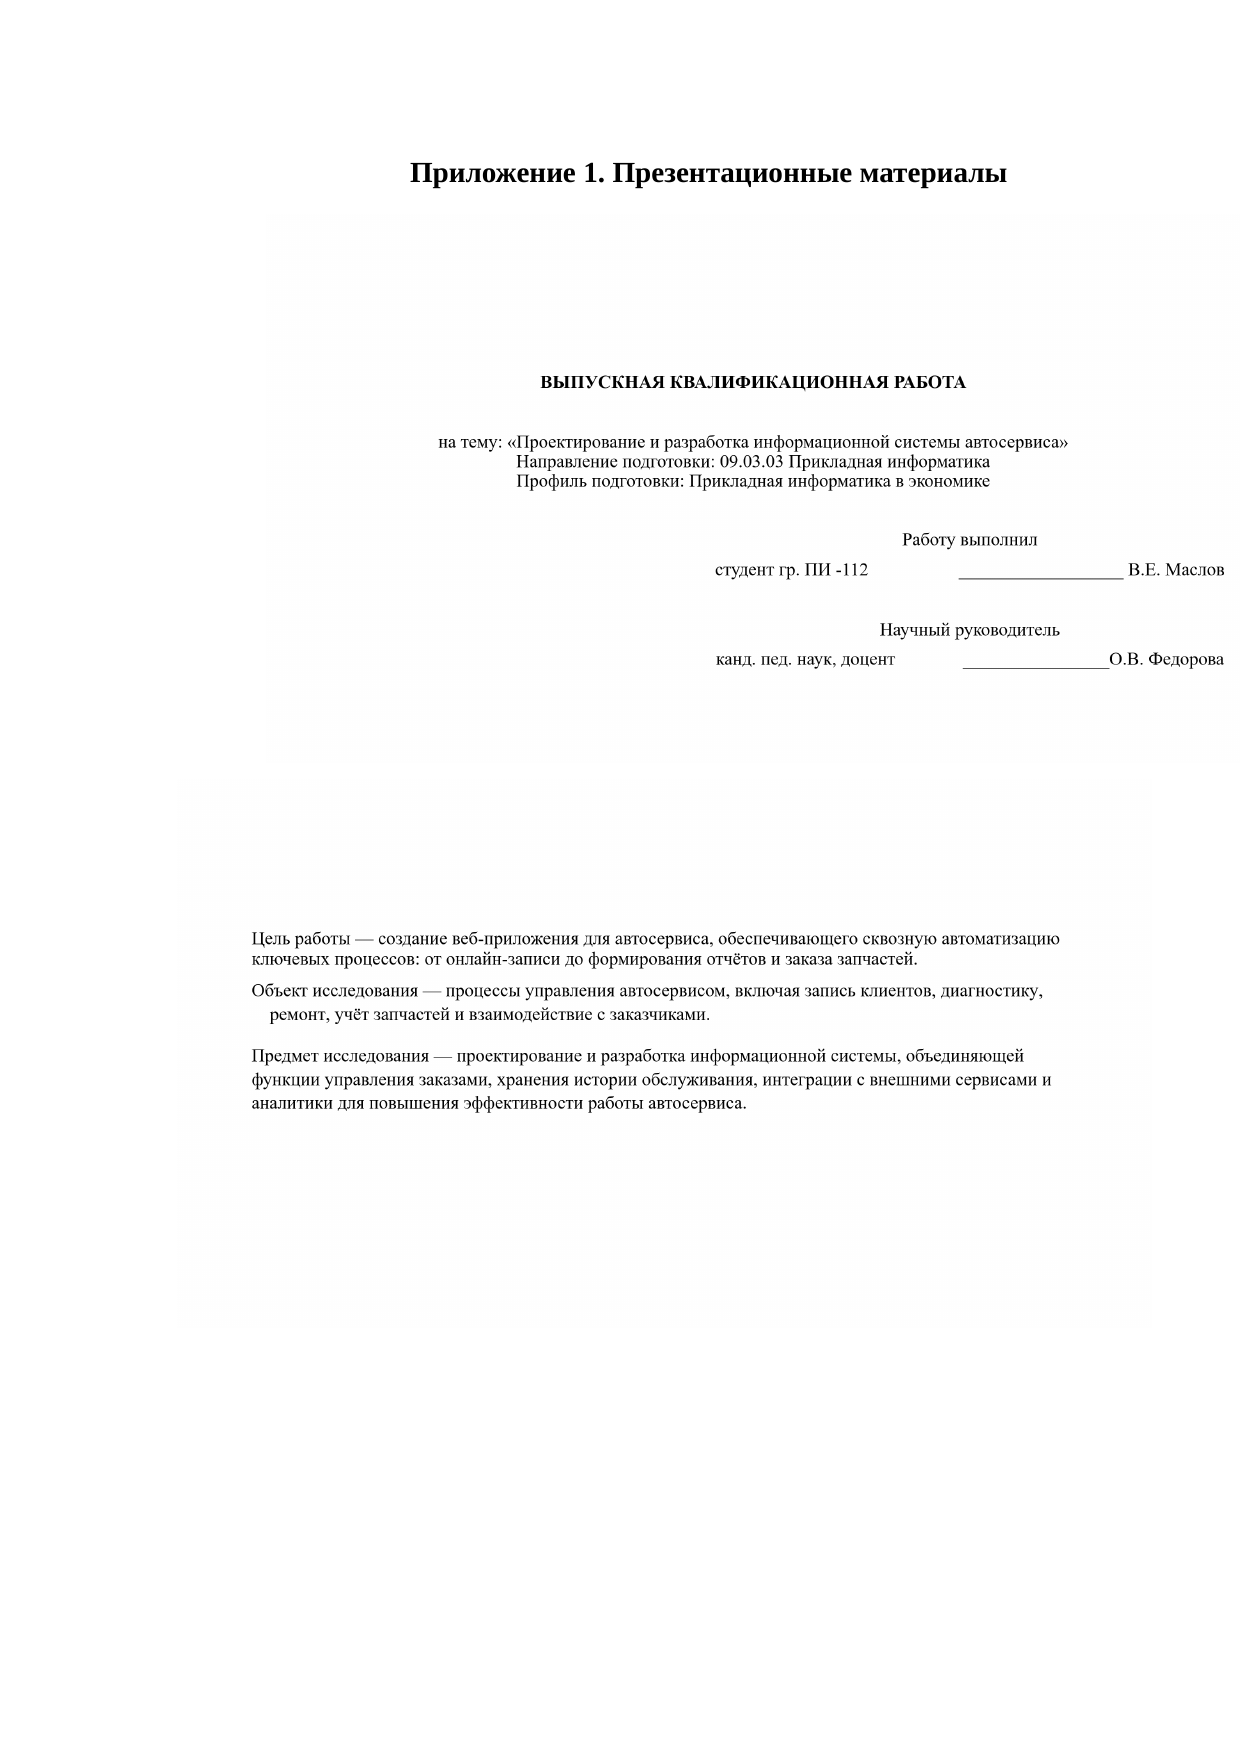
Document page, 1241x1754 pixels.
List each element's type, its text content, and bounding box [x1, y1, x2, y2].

picture [177, 779, 1152, 1328]
subtitle Приложение 1. Презентационные материалы [177, 156, 1152, 189]
picture [265, 214, 1241, 763]
